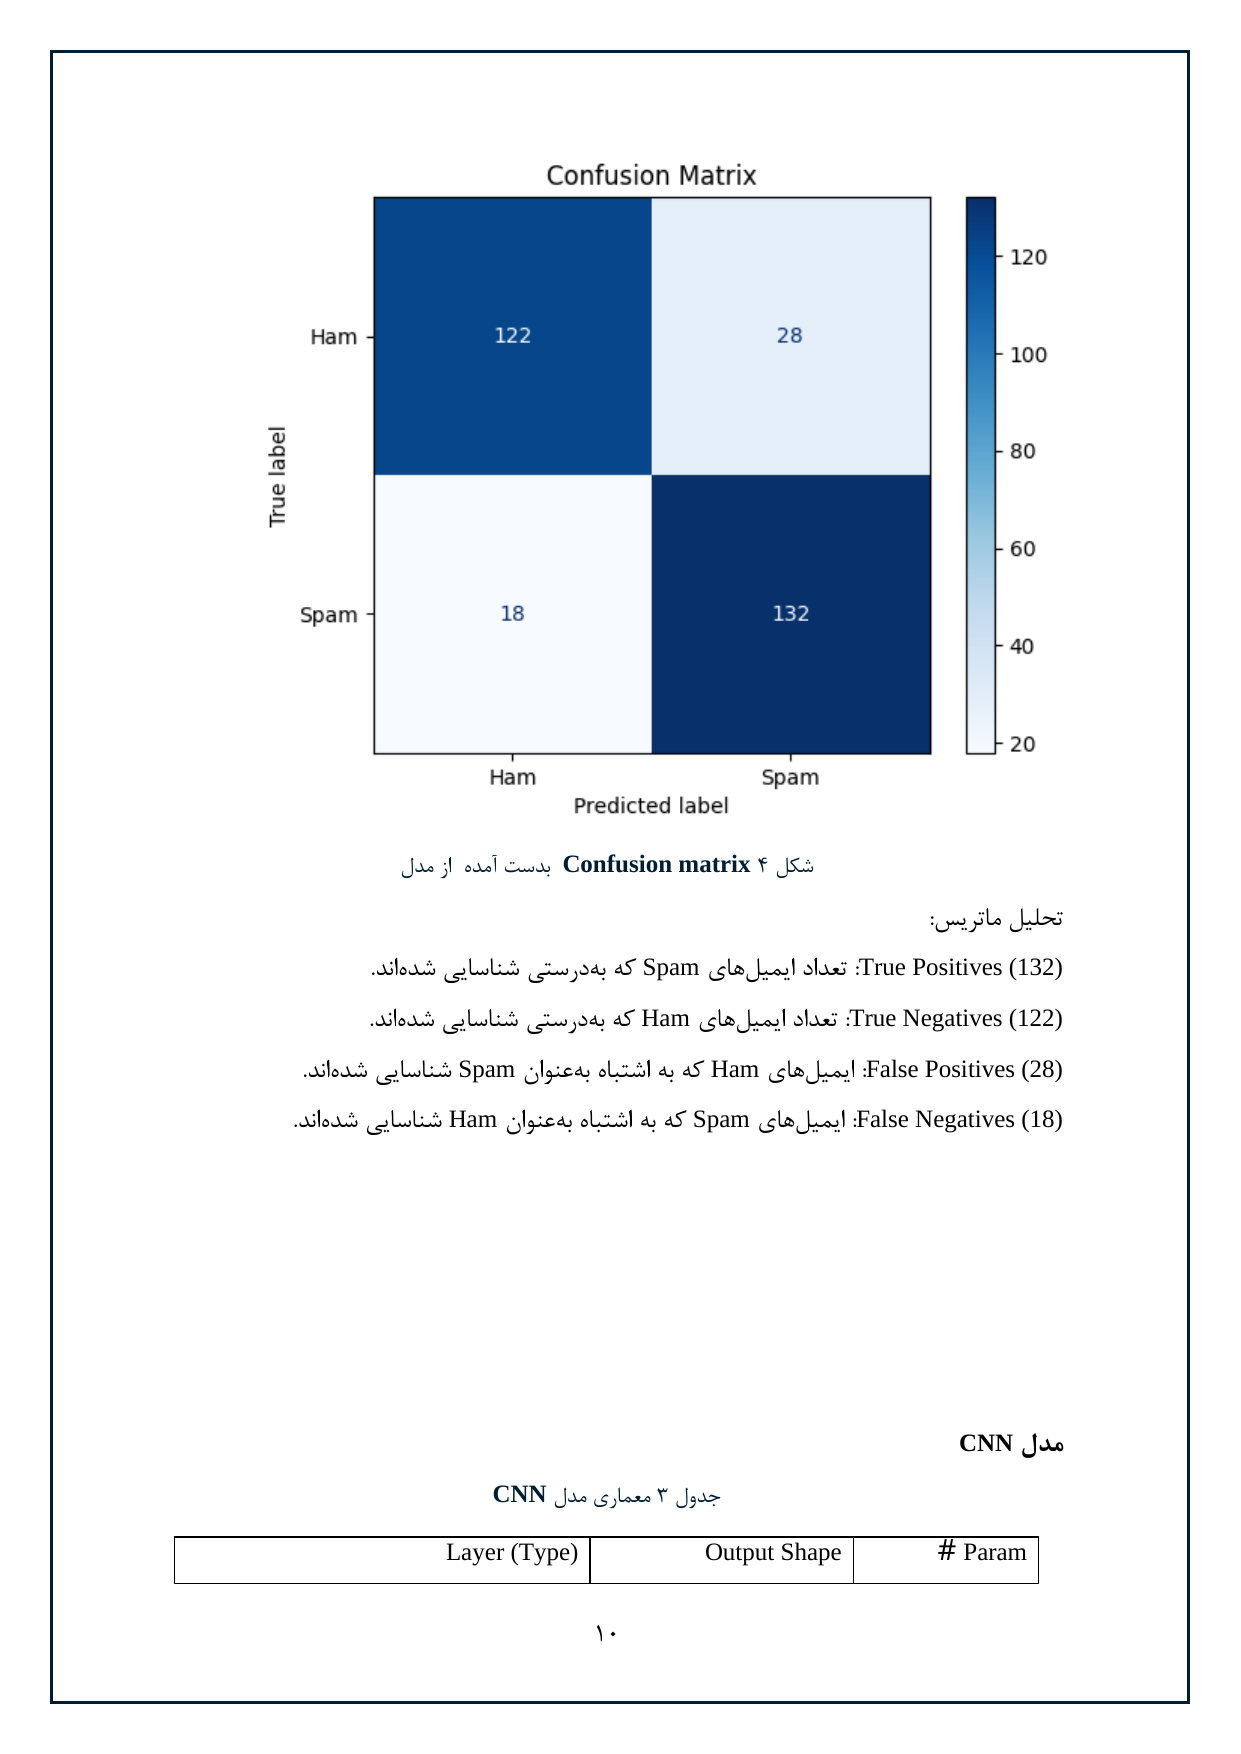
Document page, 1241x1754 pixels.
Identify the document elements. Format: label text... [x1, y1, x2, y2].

text شکل 4 Confusion matrix بدست آمده از مدل [150, 849, 1063, 881]
text False Positives (28): ایمیل‌های Ham که به اشتباه به‌عنوان Spam شناسایی شده‌اند. [150, 1054, 1063, 1087]
text True Positives (132): تعداد ایمیل‌های Spam که به‌درستی شناسایی شده‌اند. [150, 952, 1063, 985]
text تحلیل ماتریس: [150, 906, 1063, 935]
table_header Layer (Type) [175, 1538, 589, 1583]
text True Negatives (122): تعداد ایمیل‌های Ham که به‌درستی شناسایی شده‌اند. [150, 1003, 1063, 1036]
table_header Output Shape [591, 1538, 853, 1583]
table_header Param # [854, 1538, 1038, 1583]
picture [255, 150, 1064, 833]
text مدل CNN [150, 1428, 1063, 1462]
text False Negatives (18): ایمیل‌های Spam که به اشتباه به‌عنوان Ham شناسایی شده‌اند. [150, 1104, 1063, 1138]
text جدول 3 معماری مدل CNN [150, 1479, 1063, 1511]
